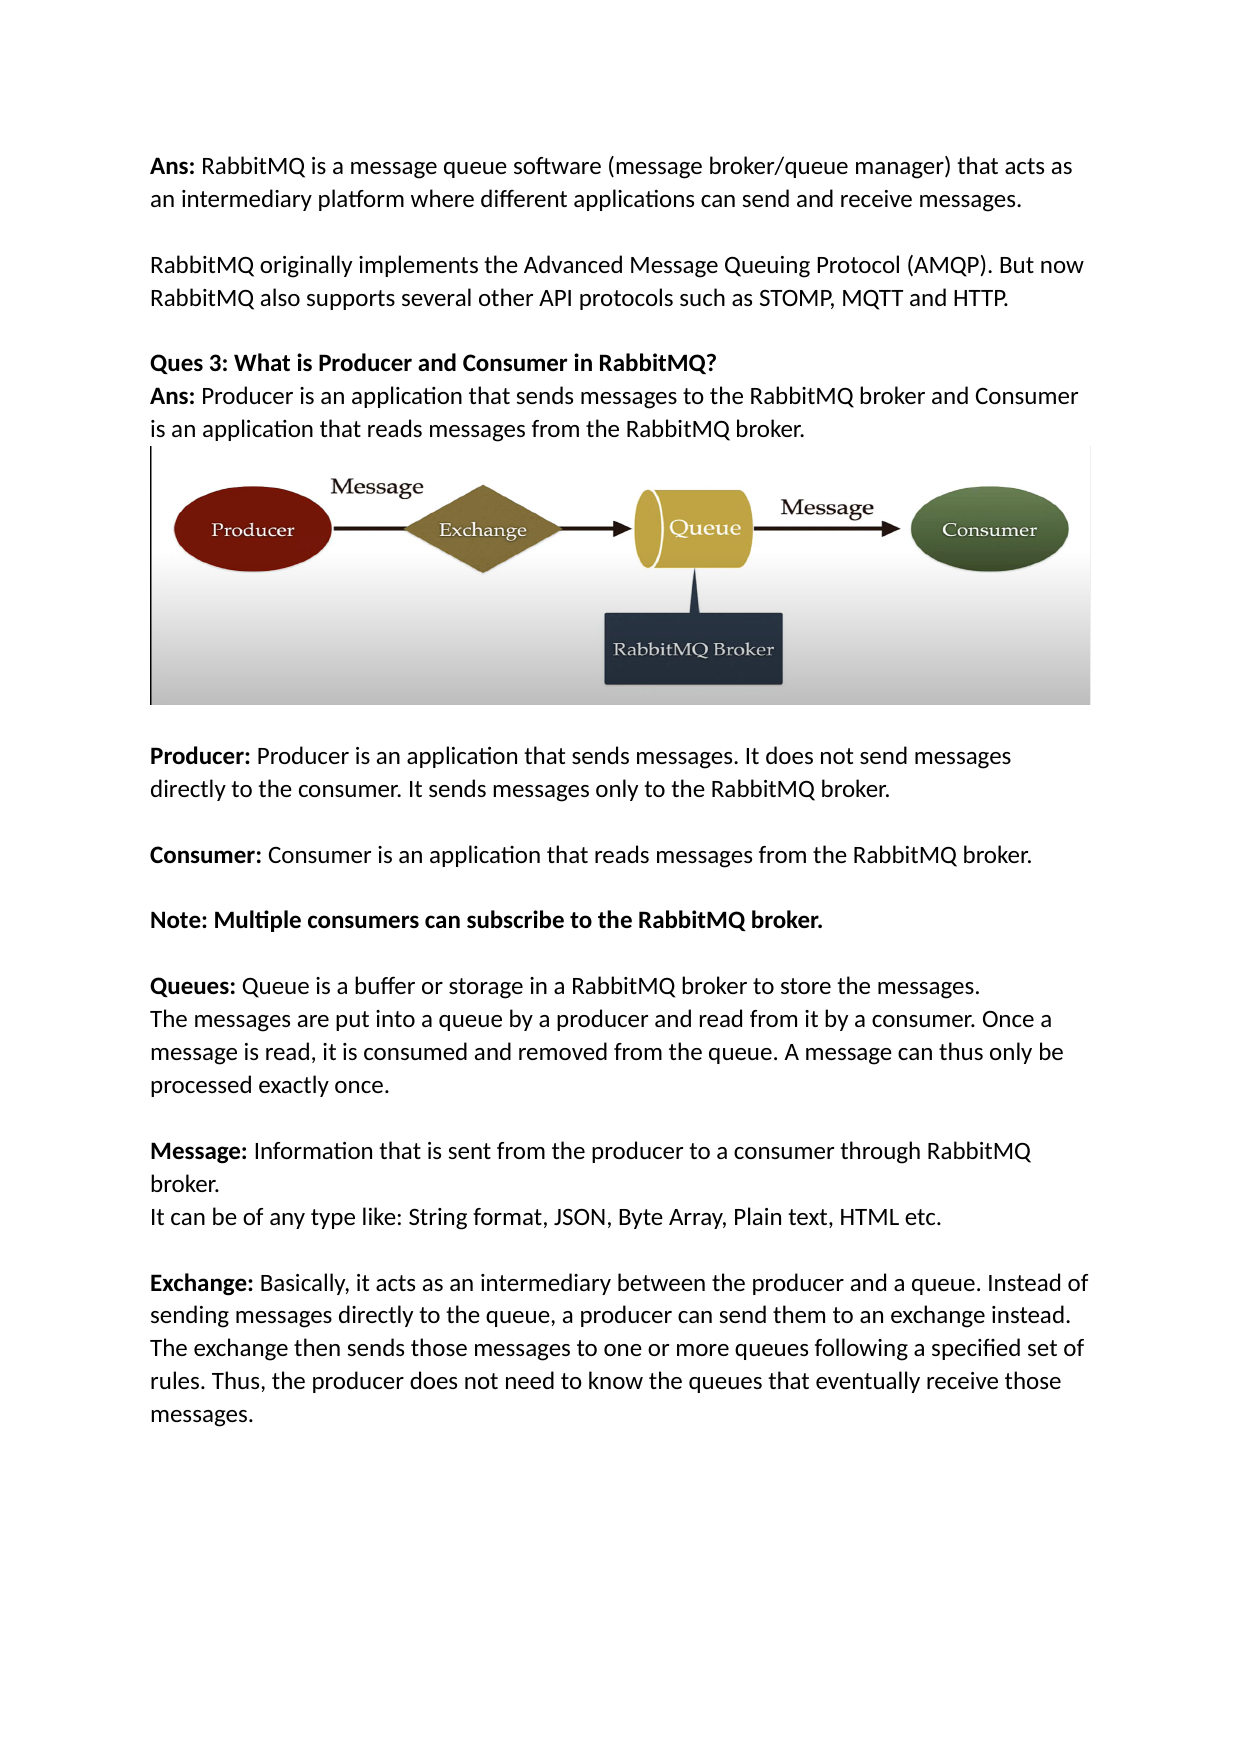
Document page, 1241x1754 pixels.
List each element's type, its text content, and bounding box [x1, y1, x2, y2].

text Note: Multiple consumers can subscribe to the RabbitMQ broker. [150, 905, 1090, 935]
text Ques 3: What is Producer and Consumer in RabbitMQ? [150, 347, 1090, 378]
text It can be of any type like: String format, JSON, Byte Array, Plain text, HTML etc. [150, 1201, 1090, 1231]
text RabbitMQ originally implements the Advanced Message Queuing Protocol (AMQP). But now RabbitMQ also supports several other API protocols such as STOMP, MQTT and HTTP. [150, 249, 1090, 312]
text Ans: RabbitMQ is a message queue software (message broker/queue manager) that acts as an intermediary platform where different applications can send and receive messages. [150, 150, 1090, 213]
text The messages are put into a queue by a producer and read from it by a consumer. Once a message is read, it is consumed and removed from the queue. A message can thus only be processed exactly once. [150, 1003, 1090, 1100]
text Queues: Queue is a buffer or storage in a RabbitMQ broker to store the messages. [150, 971, 1090, 1001]
text Producer: Producer is an application that sends messages. It does not send messages directly to the consumer. It sends messages only to the RabbitMQ broker. [150, 740, 1090, 803]
text Consumer: Consumer is an application that reads messages from the RabbitMQ broker. [150, 839, 1090, 869]
text Exchange: Basically, it acts as an intermediary between the producer and a queue. Instead of sending messages directly to the queue, a producer can send them to an exchange instead. The exchange then sends those messages to one or more queues following a specified set of rules. Thus, the producer does not need to know the queues that eventually receive those messages. [150, 1267, 1090, 1429]
picture [150, 446, 1091, 705]
text Ans: Producer is an application that sends messages to the RabbitMQ broker and Consumer is an application that reads messages from the RabbitMQ broker. [150, 380, 1090, 444]
text Message: Information that is sent from the producer to a consumer through RabbitMQ broker. [150, 1135, 1090, 1198]
